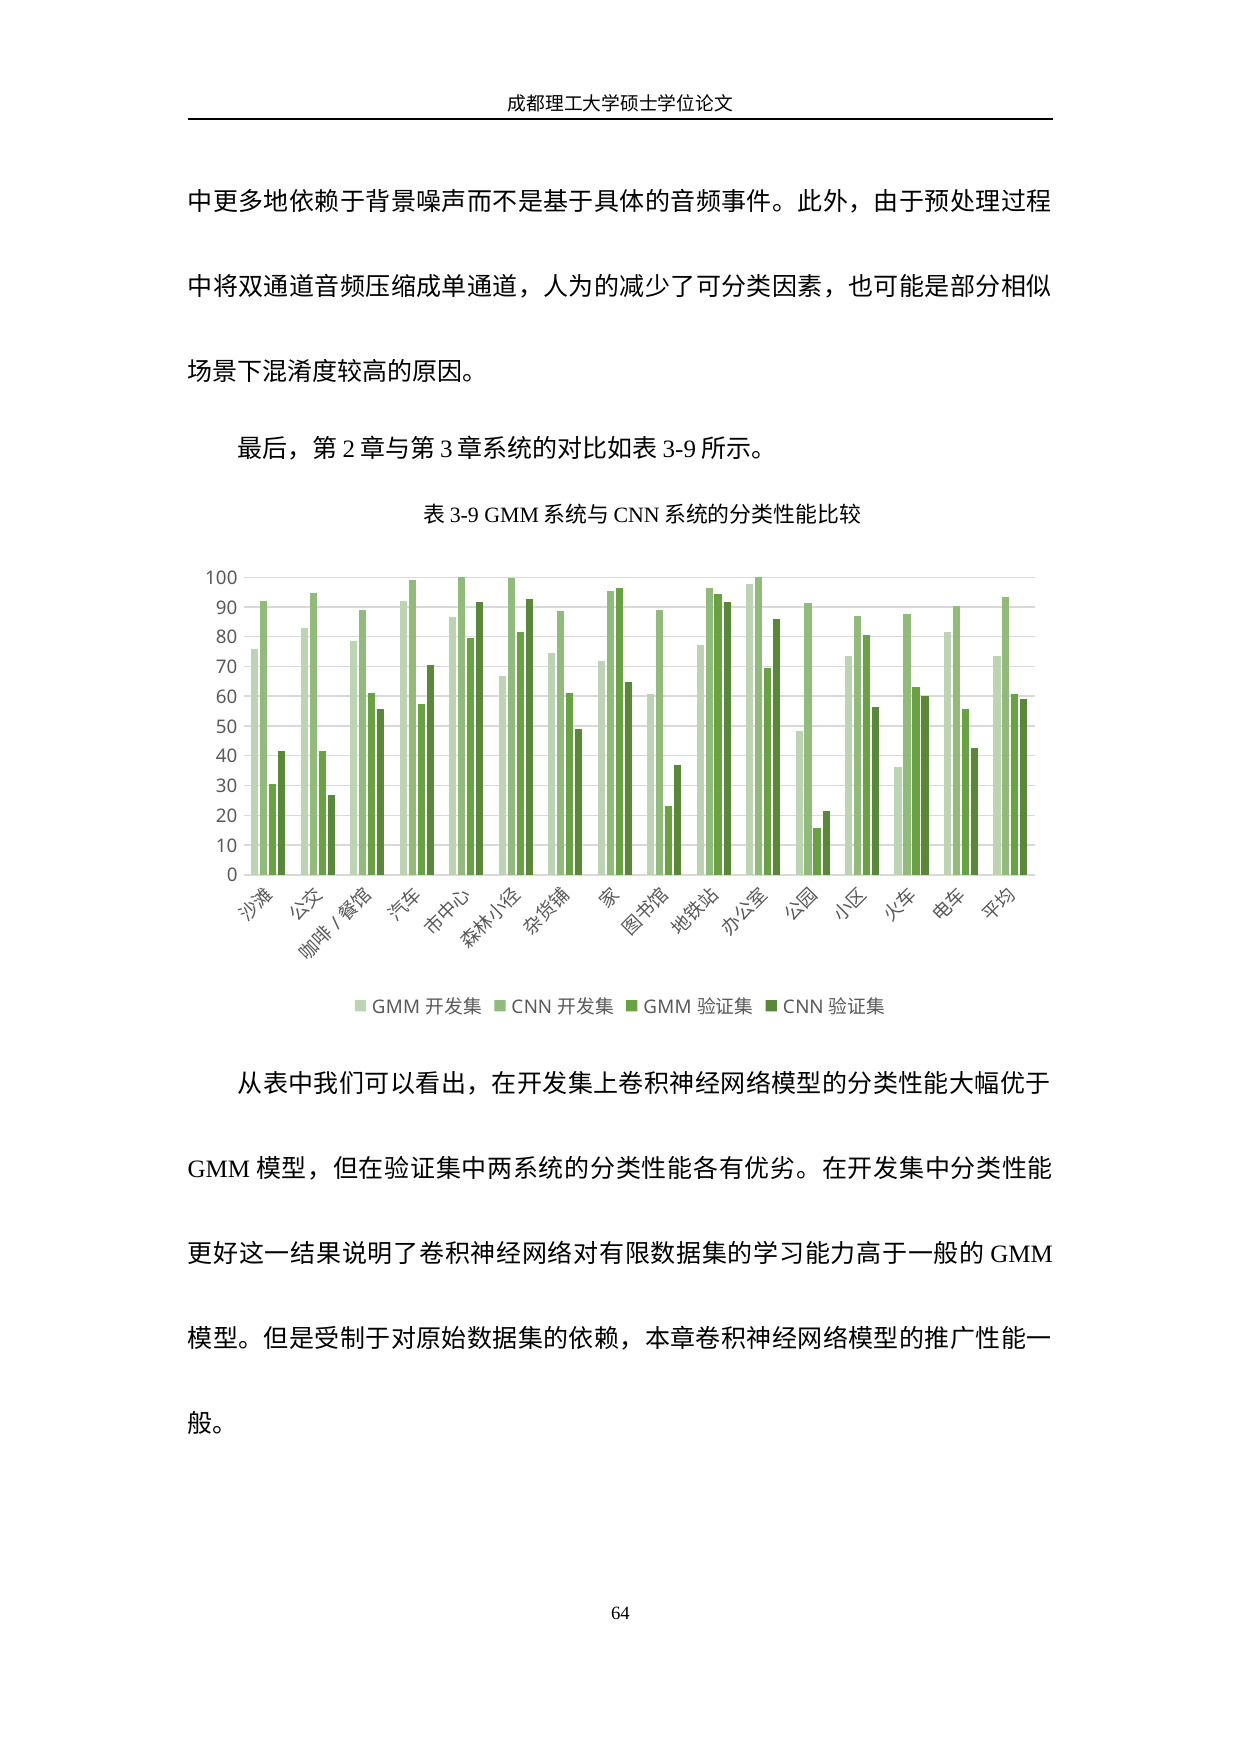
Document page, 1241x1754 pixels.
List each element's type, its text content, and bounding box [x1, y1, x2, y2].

text 最后，第2章与第3章系统的对比如表3-9所示。 [187, 412, 1053, 480]
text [187, 166, 1053, 403]
text 从表中我们可以看出，在开发集上卷积神经网络模型的分类性能大幅优于GMM模型，但在验证集中两系统的分类性能各有优劣。在开发集中分类性能更好这一结果说明了卷积神经网络对有限数据集的学习能力高于一般的GMM模型。但是受制于对原始数据集的依赖，本章卷积神经网络模型的推广性能一般。 [187, 1048, 1053, 1455]
subtitle 表3-9 GMM系统与CNN系统的分类性能比较 [187, 496, 1053, 529]
